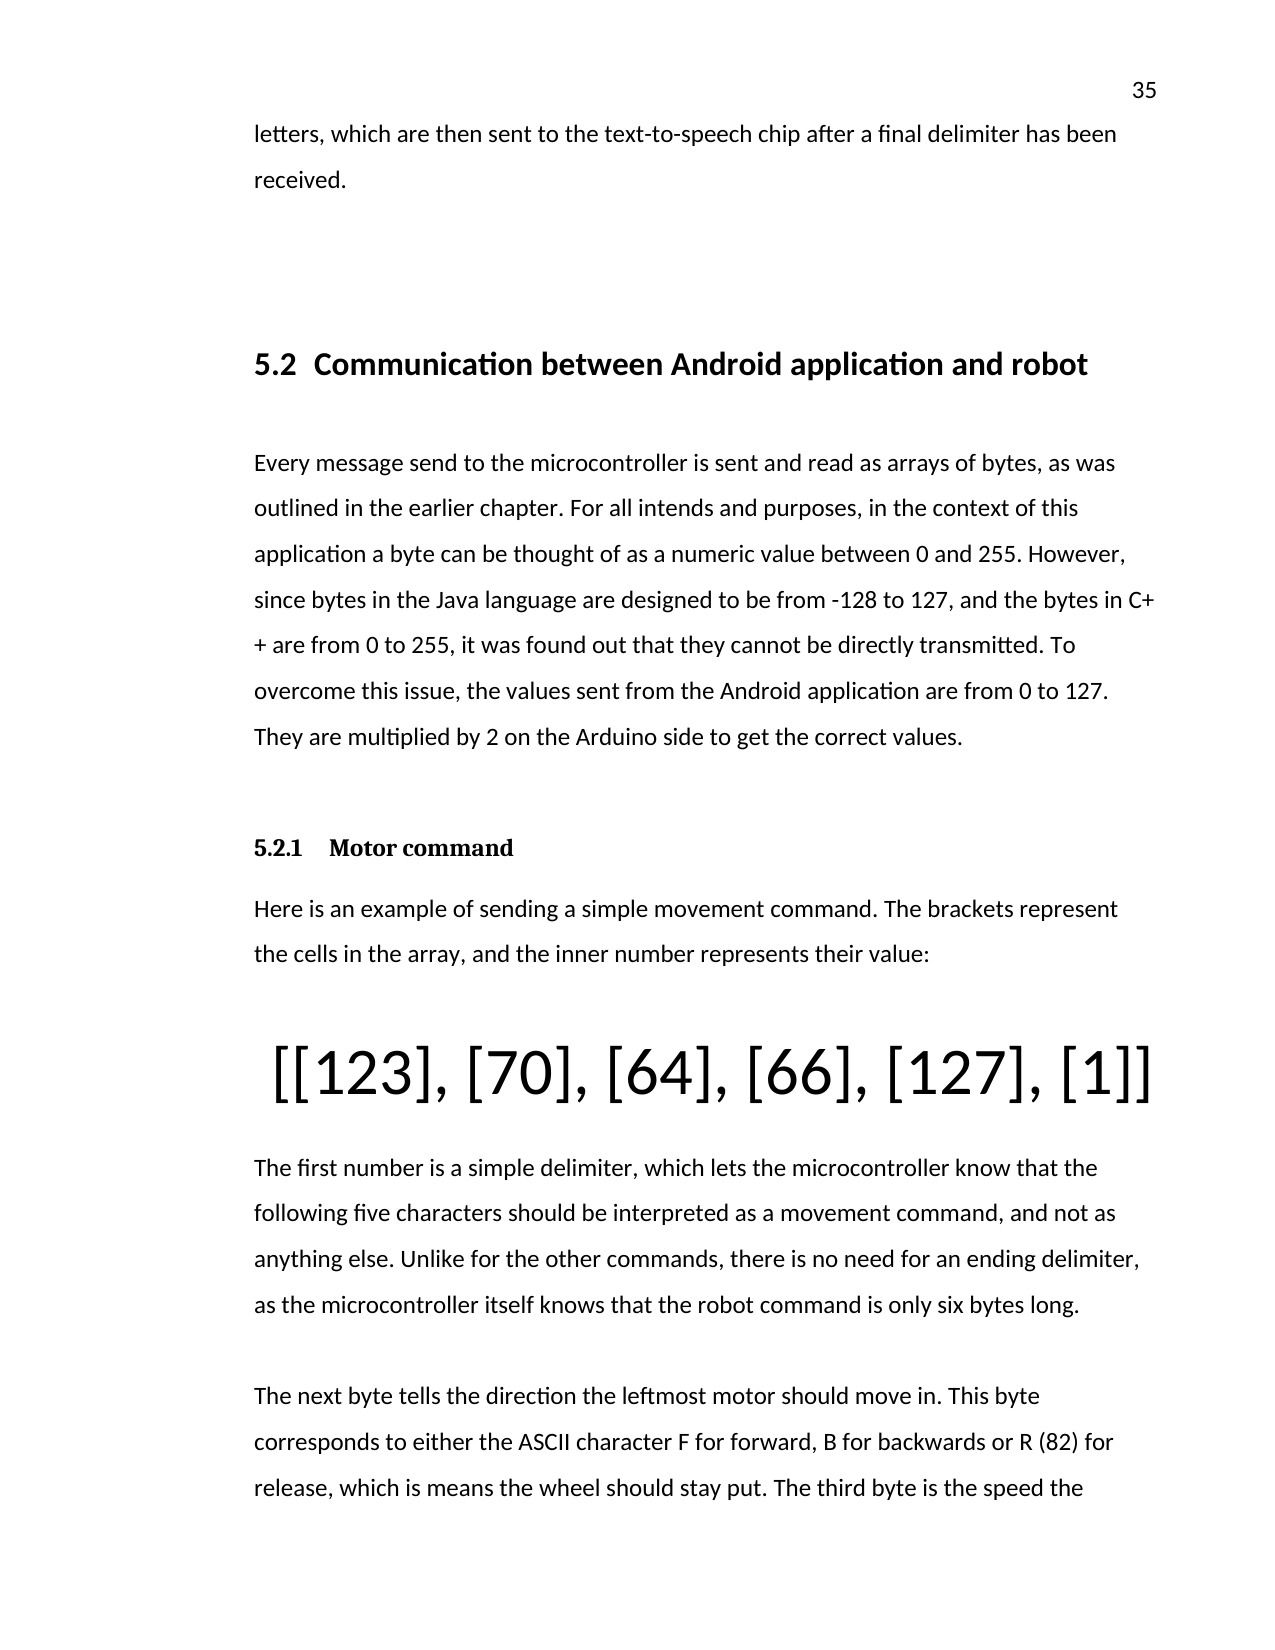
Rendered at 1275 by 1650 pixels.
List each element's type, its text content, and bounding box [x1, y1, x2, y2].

text The first number is a simple delimiter, which lets the microcontroller know that the following five characters should be interpreted as a movement command, and not as anything else. Unlike for the other commands, there is no need for an ending delimiter, as the microcontroller itself knows that the robot command is only six bytes long. [254, 1152, 1157, 1319]
text [[123], [70], [64], [66], [127], [1]] [254, 1030, 1157, 1111]
text Every message send to the microcontroller is sent and read as arrays of bytes, as was outlined in the earlier chapter. For all intends and purposes, in the context of this application a byte can be thought of as a numeric value between 0 and 255. However, since bytes in the Java language are designed to be from -128 to 127, and the bytes in C++ are from 0 to 255, it was found out that they cannot be directly transmitted. To overcome this issue, the values sent from the Android application are from 0 to 127. They are multiplied by 2 on the Arduino side to get the correct values. [254, 447, 1157, 752]
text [254, 118, 1157, 194]
text Here is an example of sending a simple movement command. The brackets represent the cells in the array, and the inner number represents their value: [254, 893, 1157, 969]
subtitle Motor command [254, 833, 1157, 862]
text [254, 1381, 1157, 1502]
subtitle Communication between Android application and robot [254, 343, 1157, 383]
